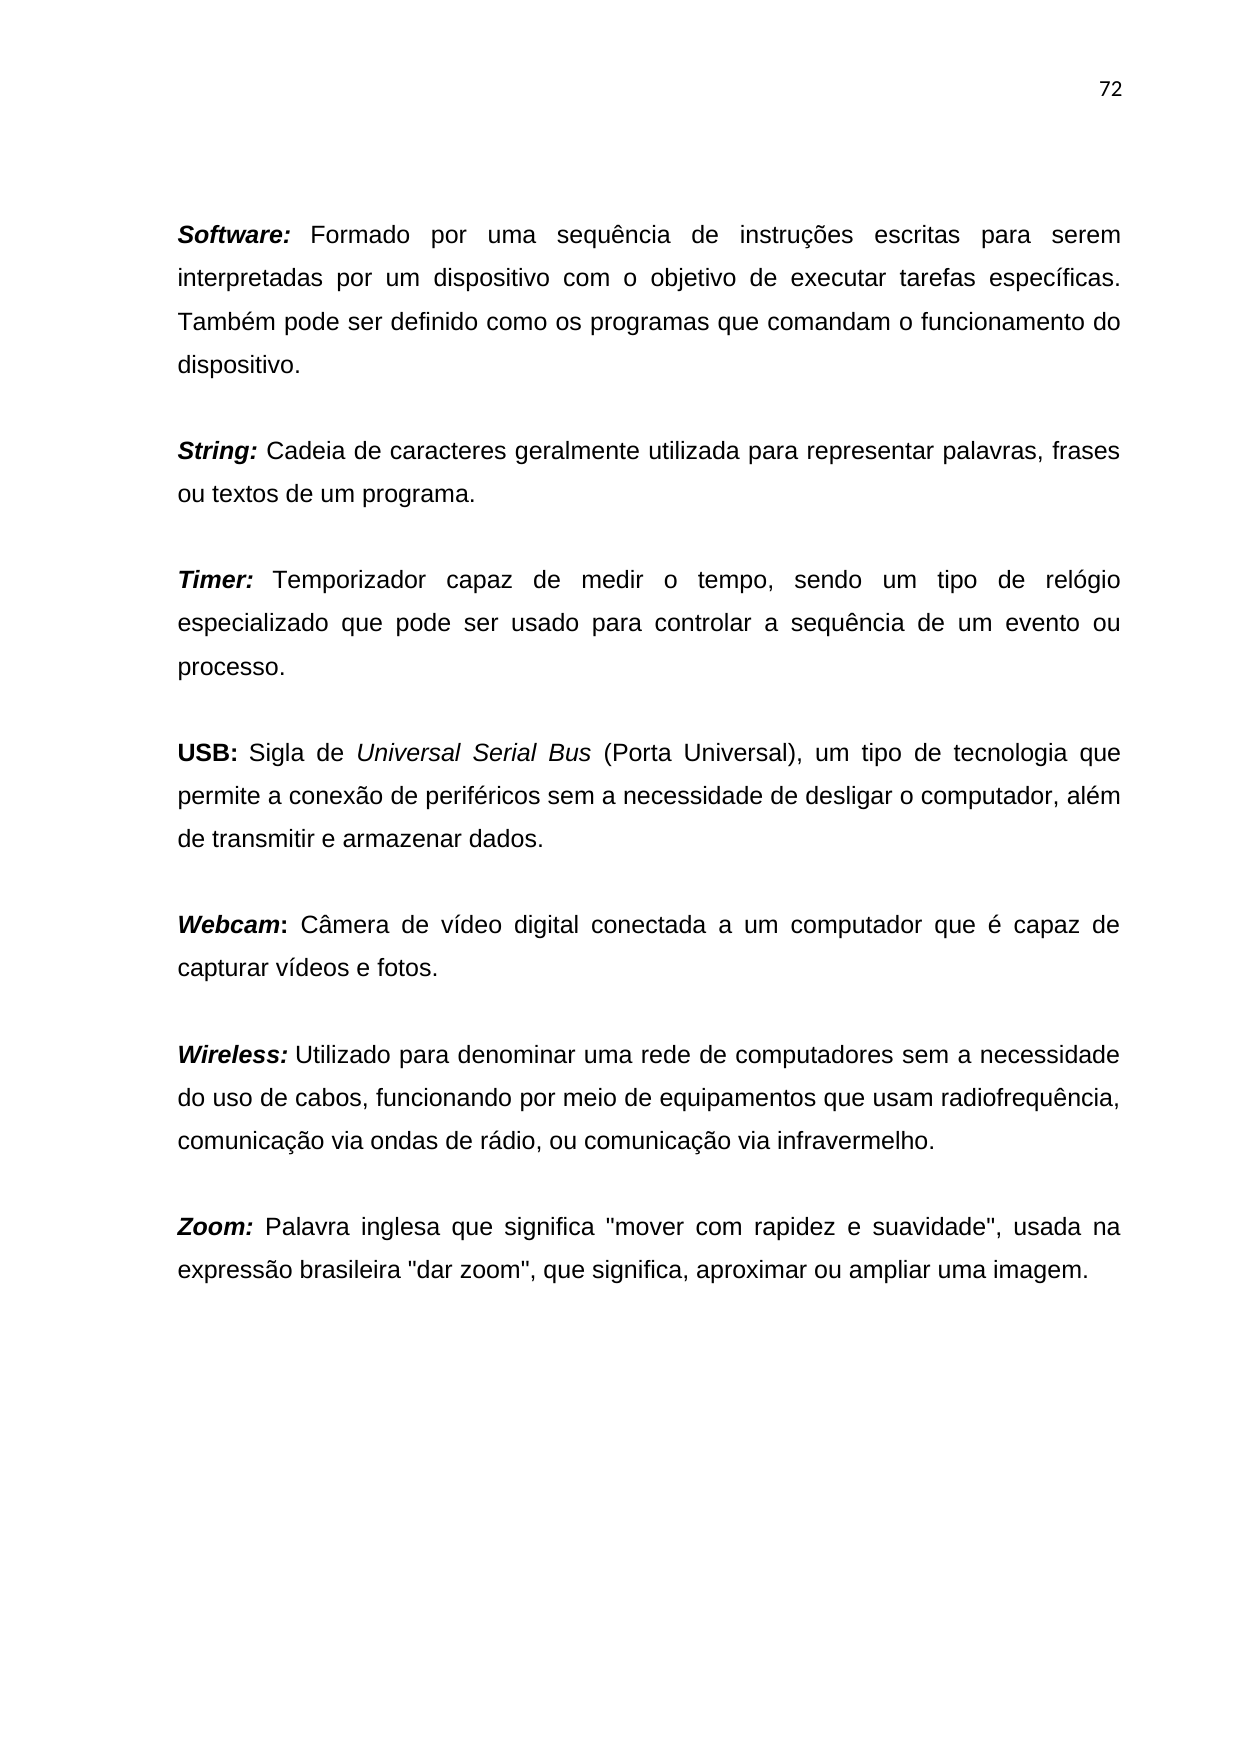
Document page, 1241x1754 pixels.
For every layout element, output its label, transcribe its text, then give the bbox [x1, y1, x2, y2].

text String: Cadeia de caracteres geralmente utilizada para representar palavras, frases ou textos de um programa. [177, 436, 1122, 508]
text Zoom: Palavra inglesa que significa "mover com rapidez e suavidade", usada na expressão brasileira "dar zoom", que significa, aproximar ou ampliar uma imagem. [177, 1212, 1122, 1284]
text USB: Sigla de Universal Serial Bus (Porta Universal), um tipo de tecnologia que permite a conexão de periféricos sem a necessidade de desligar o computador, além de transmitir e armazenar dados. [177, 738, 1122, 853]
text Wireless: Utilizado para denominar uma rede de computadores sem a necessidade do uso de cabos, funcionando por meio de equipamentos que usam radiofrequência, comunicação via ondas de rádio, ou comunicação via infravermelho. [177, 1040, 1122, 1155]
text Timer: Temporizador capaz de medir o tempo, sendo um tipo de relógio especializado que pode ser usado para controlar a sequência de um evento ou processo. [177, 565, 1122, 680]
text Software: Formado por uma sequência de instruções escritas para serem interpretadas por um dispositivo com o objetivo de executar tarefas específicas. Também pode ser definido como os programas que comandam o funcionamento do dispositivo. [177, 220, 1122, 378]
text Webcam: Câmera de vídeo digital conectada a um computador que é capaz de capturar vídeos e fotos. [177, 910, 1122, 982]
